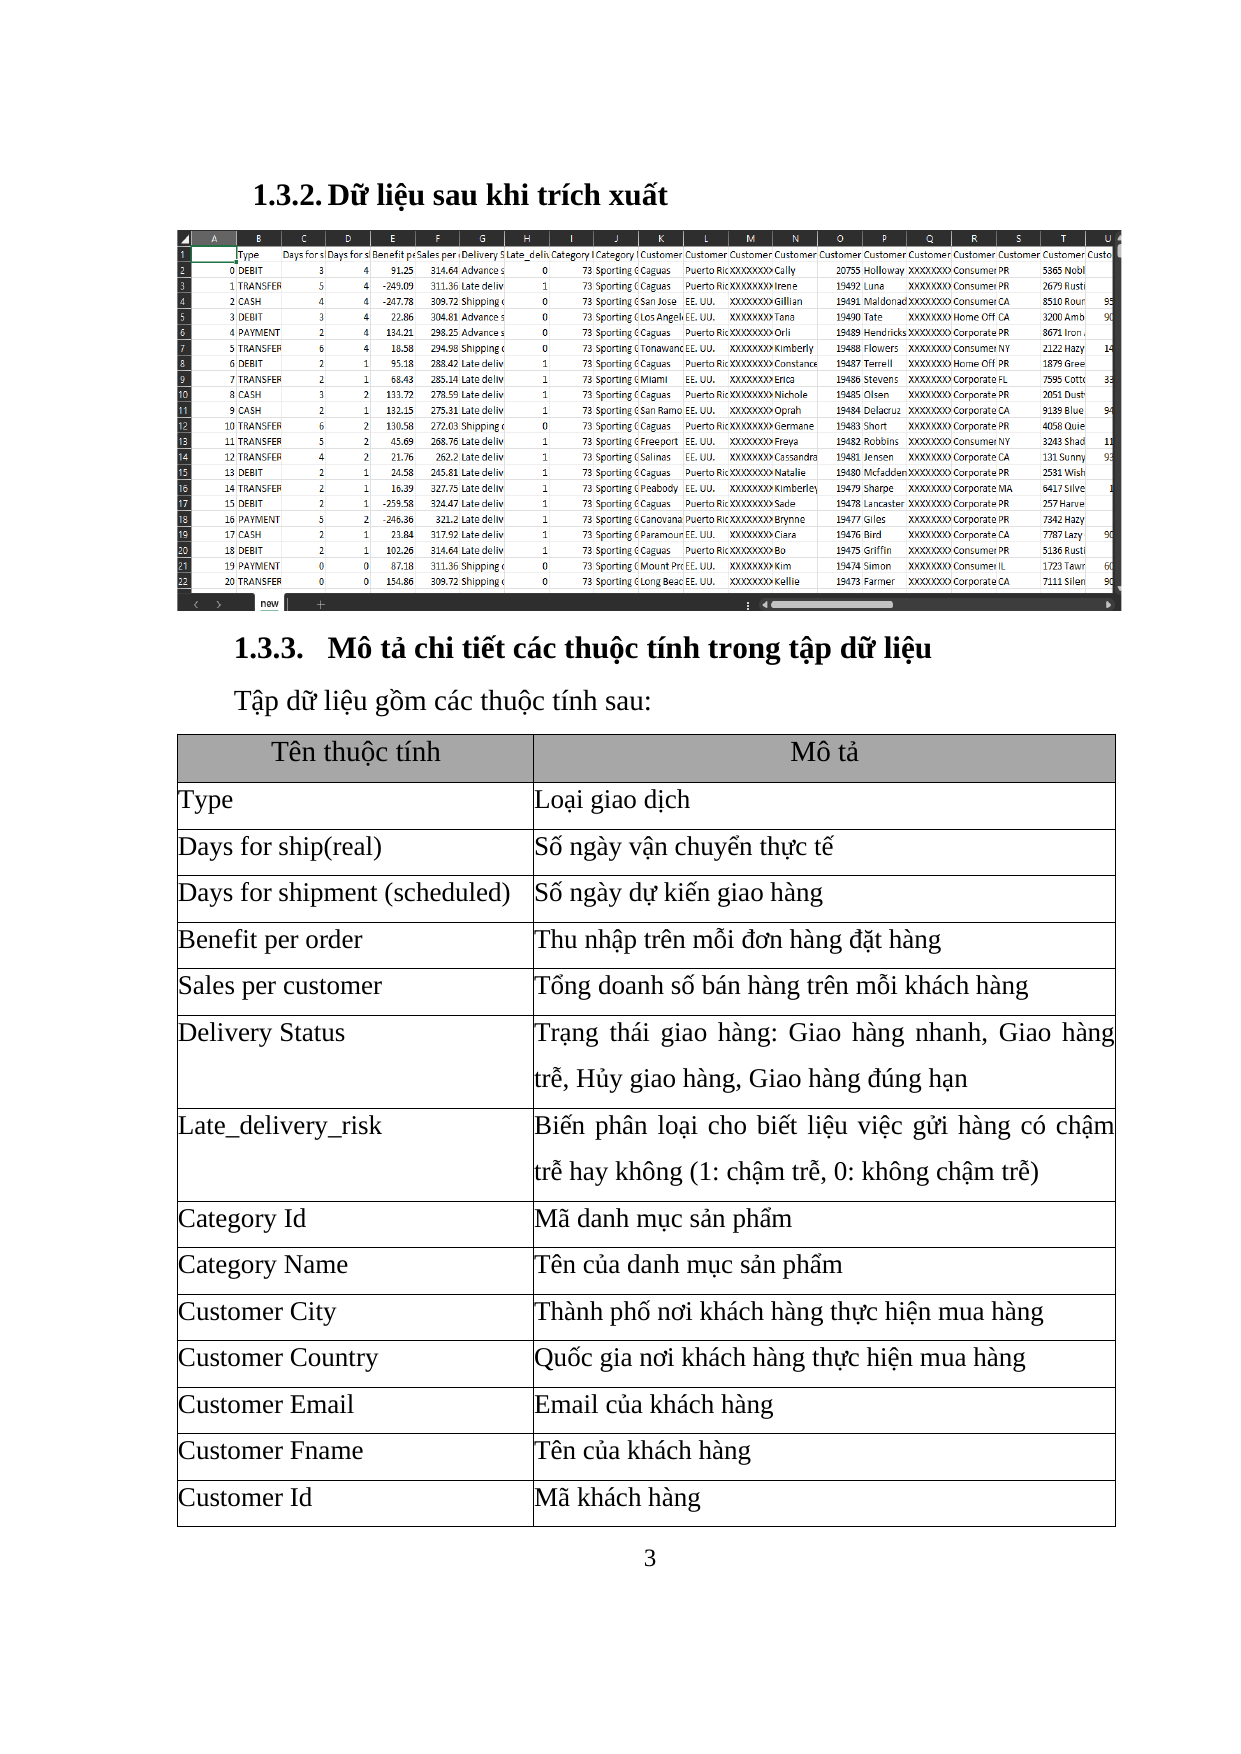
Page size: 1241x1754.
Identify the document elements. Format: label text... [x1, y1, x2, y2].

table_cell Type [178, 783, 533, 829]
table_cell Biến phân loại cho biết liệu việc gửi hàng có chậm trễ hay không (1: chậm trễ, 0: không chậm trễ) [534, 1109, 1115, 1201]
table_cell Sales per customer [178, 969, 533, 1014]
table_cell Thu nhập trên mỗi đơn hàng đặt hàng [534, 923, 1115, 968]
subtitle Mô tả chi tiết các thuộc tính trong tập dữ liệu [233, 629, 1122, 665]
table_cell Loại giao dịch [534, 783, 1115, 829]
table_cell Customer Id [178, 1481, 533, 1526]
table_cell Customer City [178, 1295, 533, 1340]
text Tập dữ liệu gồm các thuộc tính sau: [177, 683, 1122, 717]
table_cell Email của khách hàng [534, 1388, 1115, 1433]
table_cell Benefit per order [178, 923, 533, 968]
table_cell Tổng doanh số bán hàng trên mỗi khách hàng [534, 969, 1115, 1014]
table_cell Customer Fname [178, 1434, 533, 1479]
table_cell Mã danh mục sản phẩm [534, 1202, 1115, 1247]
table_cell Số ngày dự kiến giao hàng [534, 876, 1115, 922]
table_cell Days for ship(real) [178, 830, 533, 875]
table_cell Delivery Status [178, 1016, 533, 1108]
picture [177, 230, 1122, 611]
table_cell Thành phố nơi khách hàng thực hiện mua hàng [534, 1295, 1115, 1340]
table_cell Category Name [178, 1248, 533, 1294]
table_header Mô tả [534, 735, 1115, 782]
table_cell Late_delivery_risk [178, 1109, 533, 1201]
table_cell Trạng thái giao hàng: Giao hàng nhanh, Giao hàng trễ, Hủy giao hàng, Giao hàng đúng hạn [534, 1016, 1115, 1108]
table_cell Quốc gia nơi khách hàng thực hiện mua hàng [534, 1341, 1115, 1387]
table_cell Tên của khách hàng [534, 1434, 1115, 1479]
table_cell Mã khách hàng [534, 1481, 1115, 1526]
table_cell Days for shipment (scheduled) [178, 876, 533, 922]
table_cell Tên của danh mục sản phẩm [534, 1248, 1115, 1294]
table_cell Category Id [178, 1202, 533, 1247]
table_cell Customer Country [178, 1341, 533, 1387]
table_cell Customer Email [178, 1388, 533, 1433]
table_header Tên thuộc tính [178, 735, 533, 782]
subtitle Dữ liệu sau khi trích xuất [252, 176, 1122, 212]
table_cell Số ngày vận chuyển thực tế [534, 830, 1115, 875]
